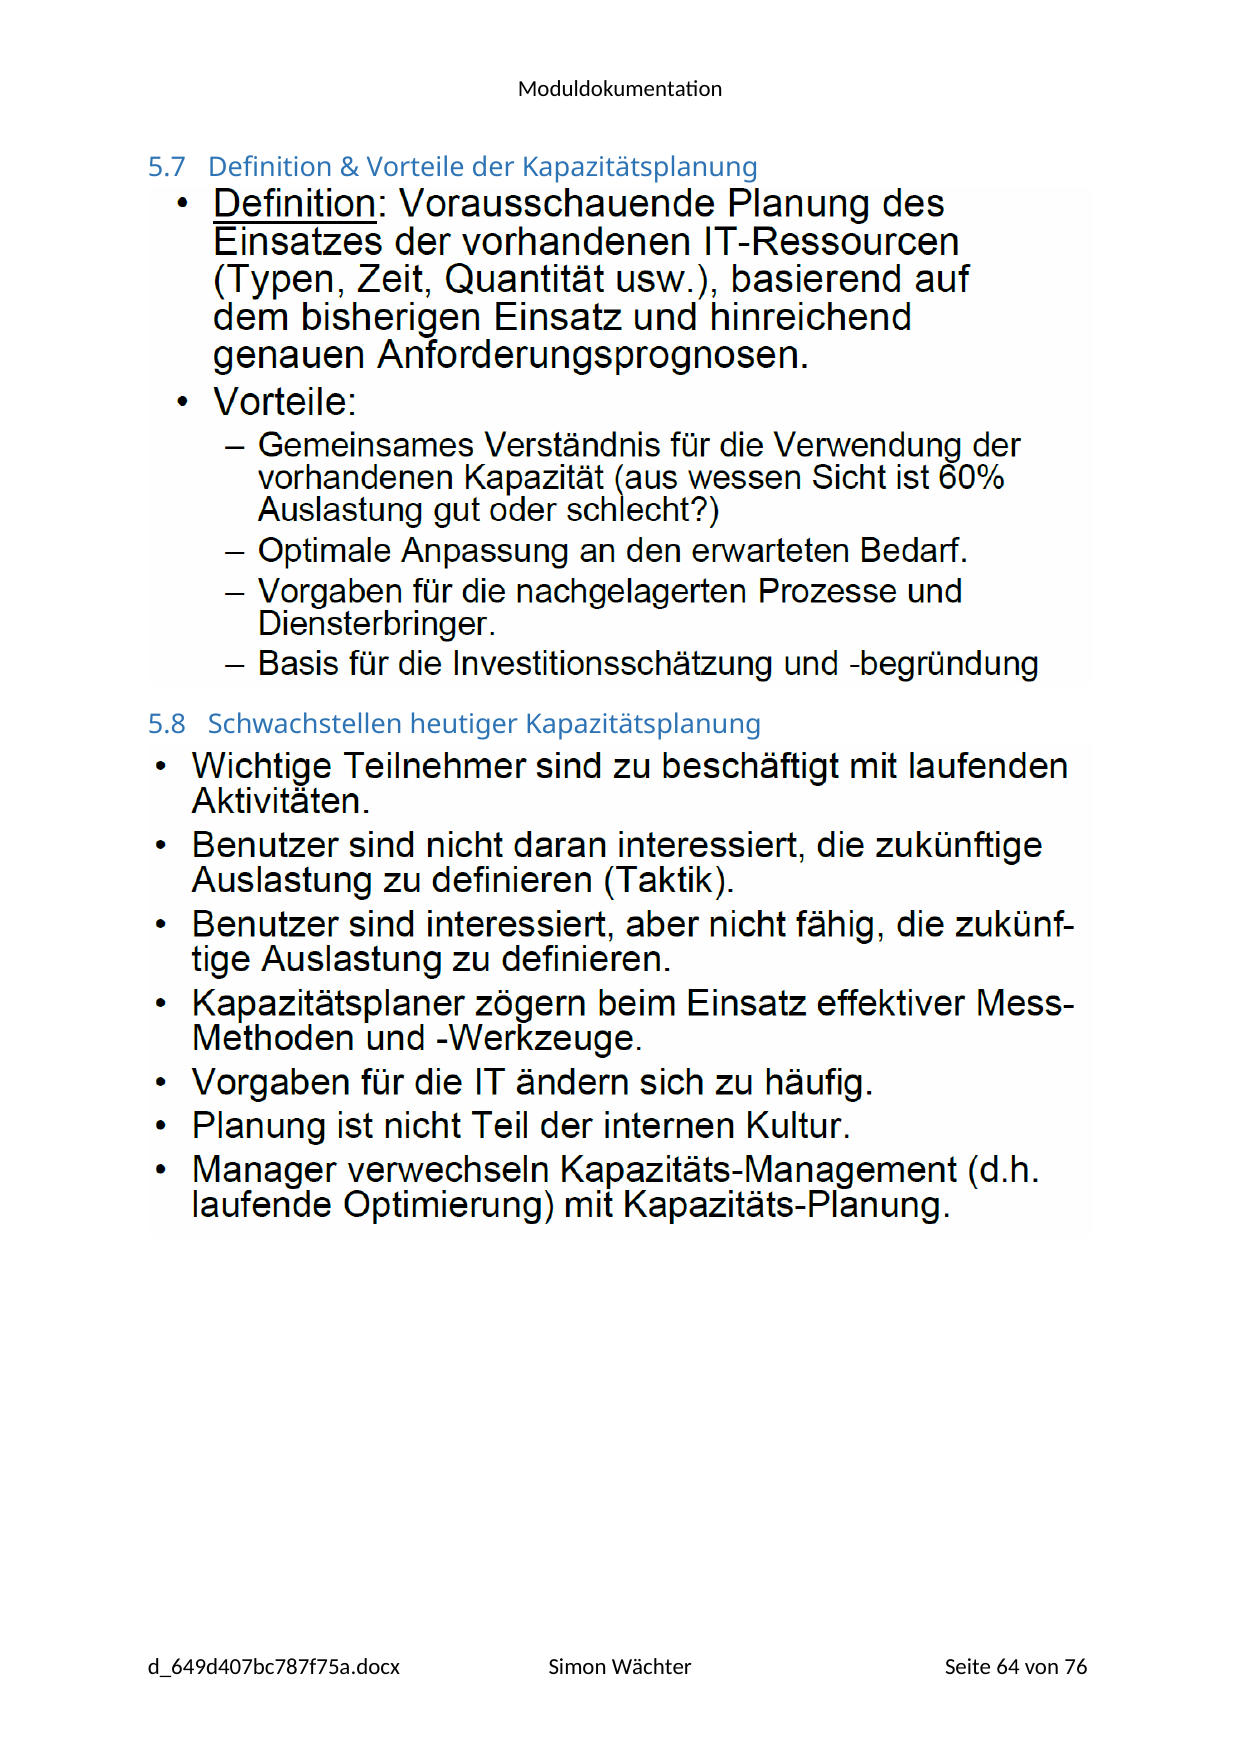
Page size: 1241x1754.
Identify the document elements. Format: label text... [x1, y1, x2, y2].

subtitle Definition & Vorteile der Kapazitätsplanung [148, 148, 1093, 184]
subtitle Schwachstellen heutiger Kapazitätsplanung [148, 704, 1093, 741]
picture [147, 743, 1093, 1238]
picture [147, 187, 1093, 686]
